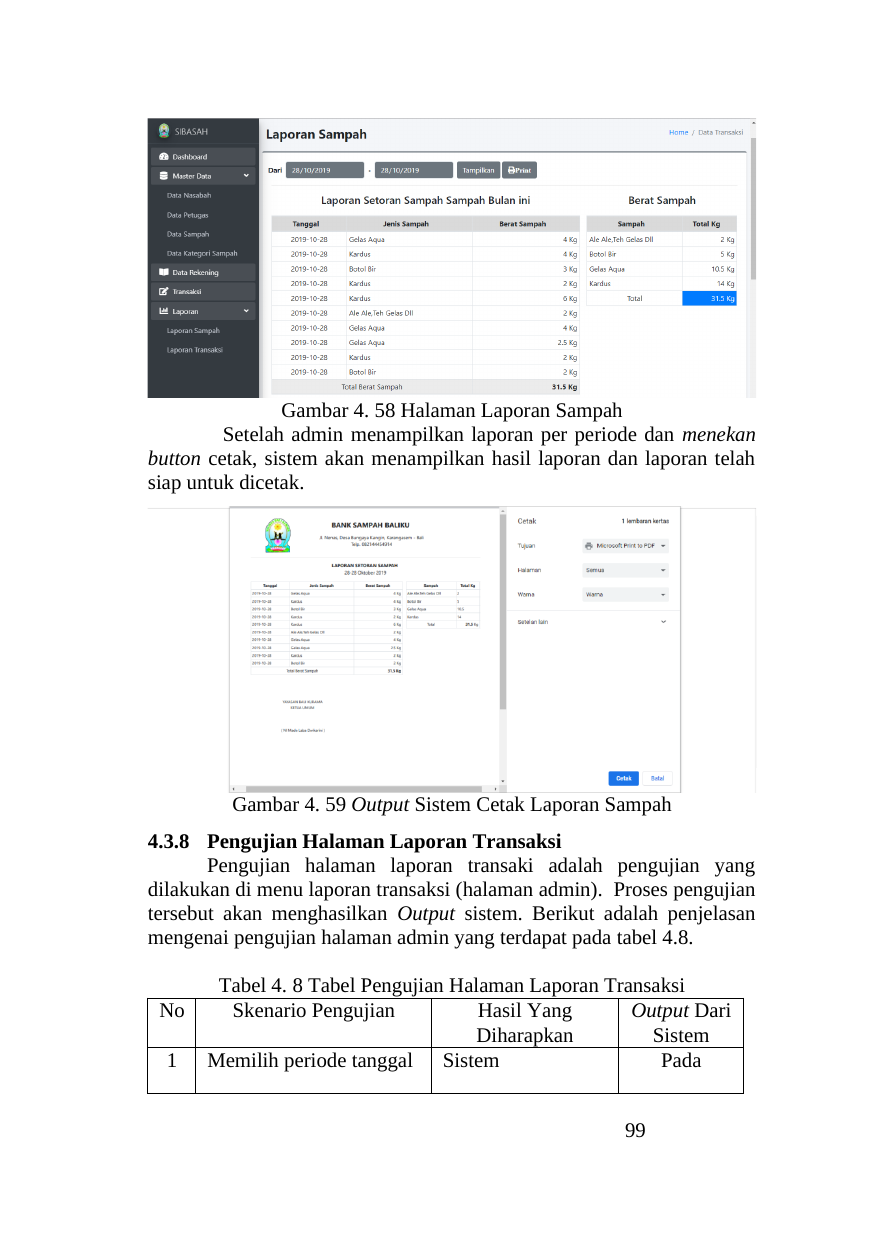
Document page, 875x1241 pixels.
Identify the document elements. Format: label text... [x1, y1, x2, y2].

table_header Hasil Yang Diharapkan [432, 999, 618, 1047]
table_cell Pada gambar 4.60 [619, 1048, 743, 1093]
picture [147, 118, 757, 398]
table_cell 1 [148, 1048, 195, 1093]
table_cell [196, 1048, 431, 1093]
text Setelah admin menampilkan laporan per periode dan menekan button cetak, sistem akan menampilkan hasil laporan dan laporan telah siap untuk dicetak. [148, 422, 756, 494]
table_header Skenario Pengujian [196, 999, 431, 1047]
text Pengujian halaman laporan transaki adalah pengujian yang dilakukan di menu laporan transaksi (halaman admin). Proses pengujian tersebut akan menghasilkan Output sistem. Berikut adalah penjelasan mengenai pengujian halaman admin yang terdapat pada tabel 4.8. [148, 853, 756, 949]
table_header No [148, 999, 195, 1047]
table_header Output Dari Sistem [619, 999, 743, 1047]
text Pengujian Halaman Laporan Transaksi [148, 829, 756, 853]
picture [147, 506, 757, 793]
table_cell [432, 1048, 618, 1093]
